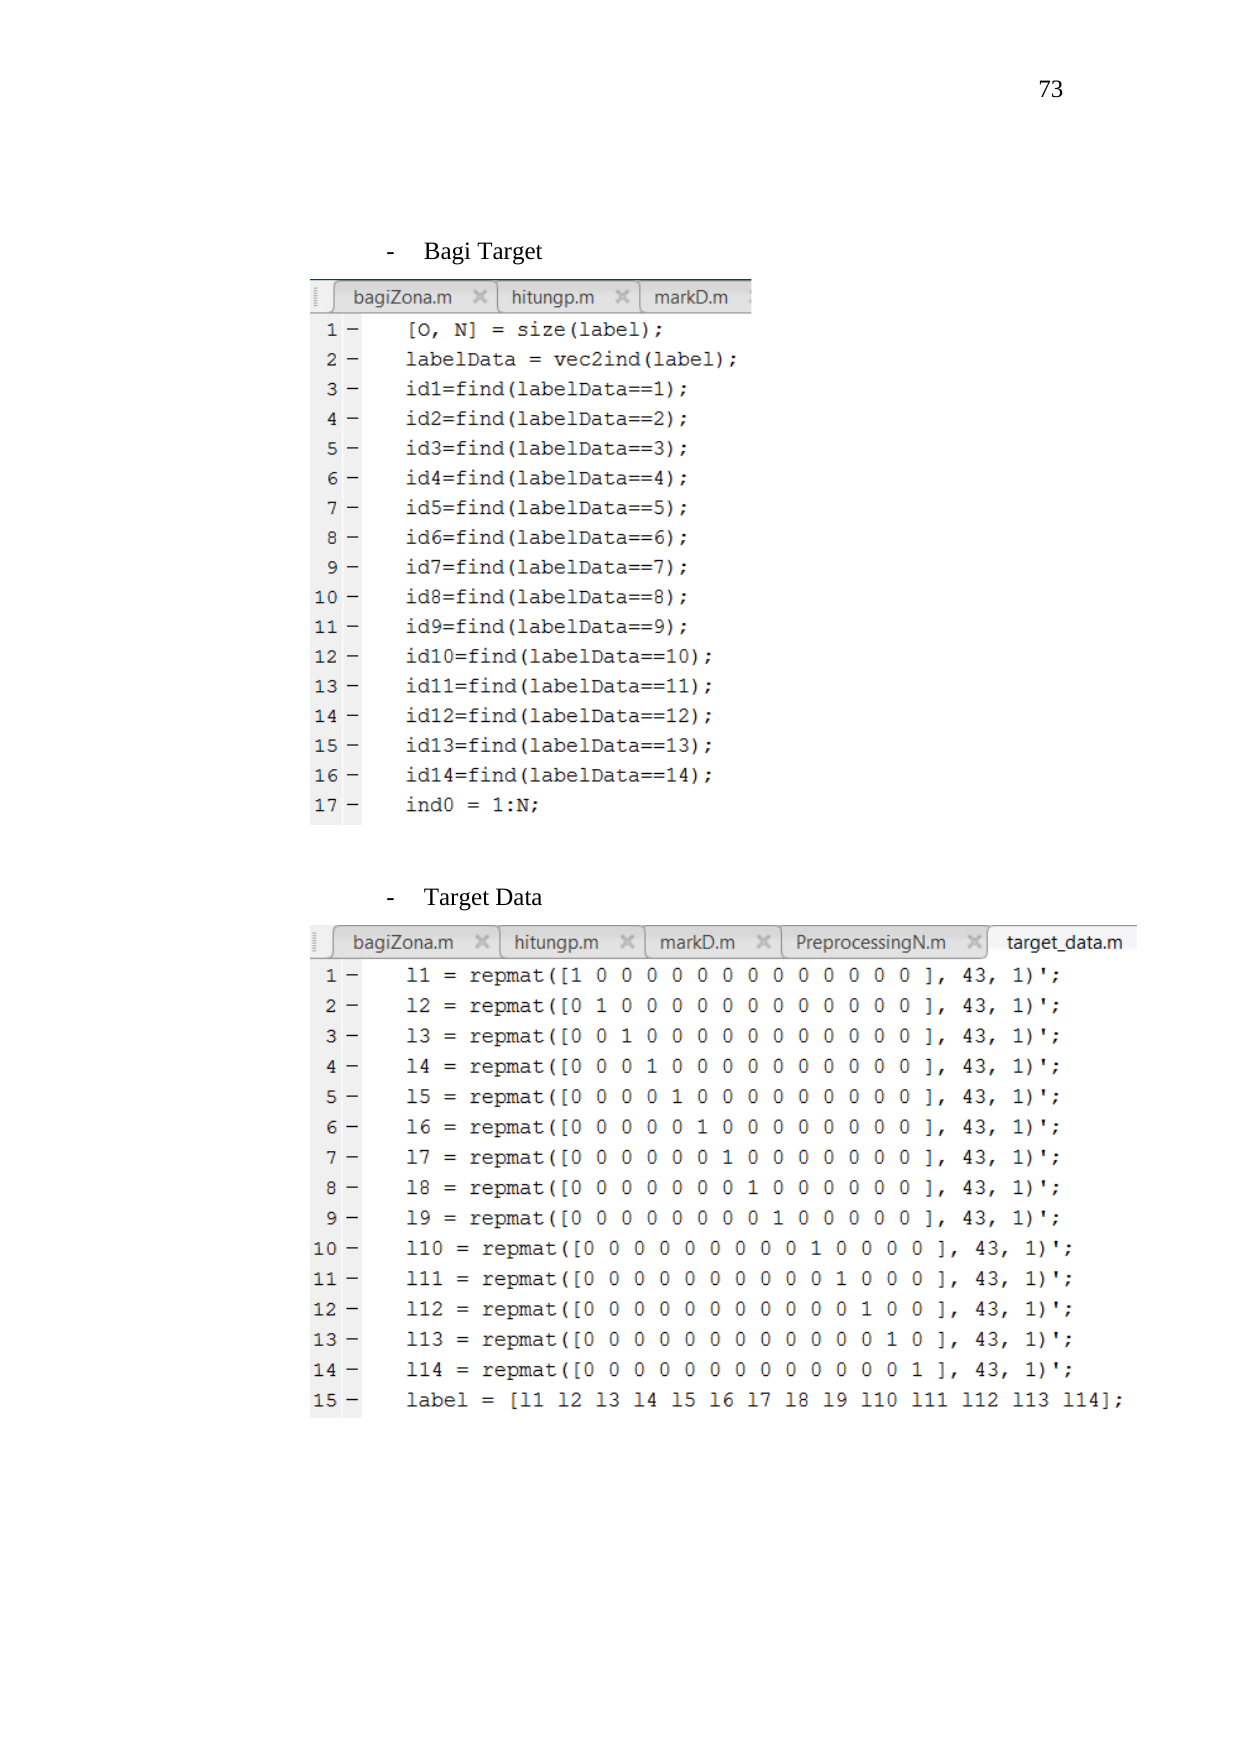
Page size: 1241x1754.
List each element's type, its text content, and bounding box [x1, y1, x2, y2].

picture [310, 279, 752, 825]
picture [310, 925, 1137, 1418]
list Bagi Target [386, 236, 1063, 265]
list Target Data [386, 882, 1063, 911]
